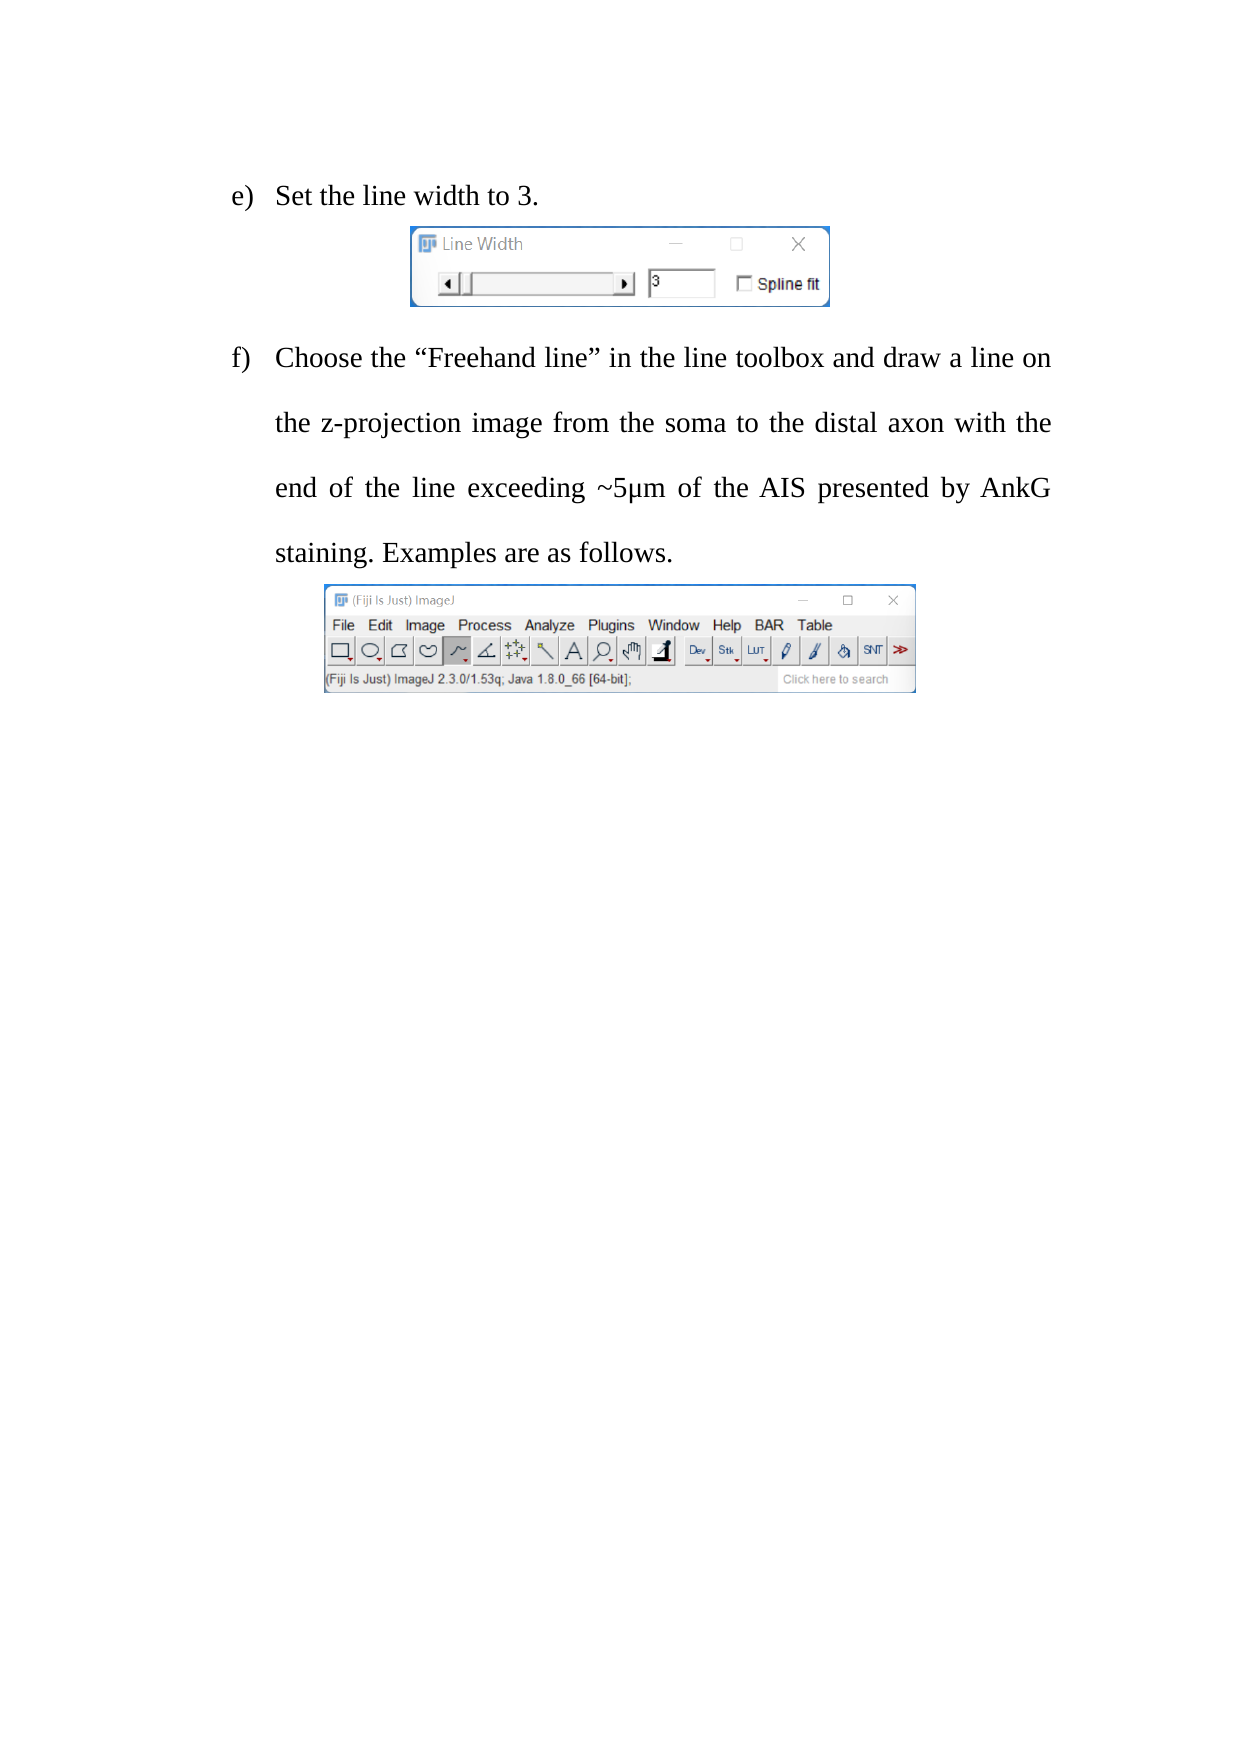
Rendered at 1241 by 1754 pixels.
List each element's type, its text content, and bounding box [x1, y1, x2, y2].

list Set the line width to 3. [231, 162, 1053, 227]
list Choose the “Freehand line” in the line toolbox and draw a line on the z-projection image from the soma to the distal axon with the end of the line exceeding ~5μm of the AIS presented by AnkG staining. Examples are as follows. [231, 324, 1053, 584]
picture [410, 226, 830, 307]
picture [324, 584, 916, 693]
